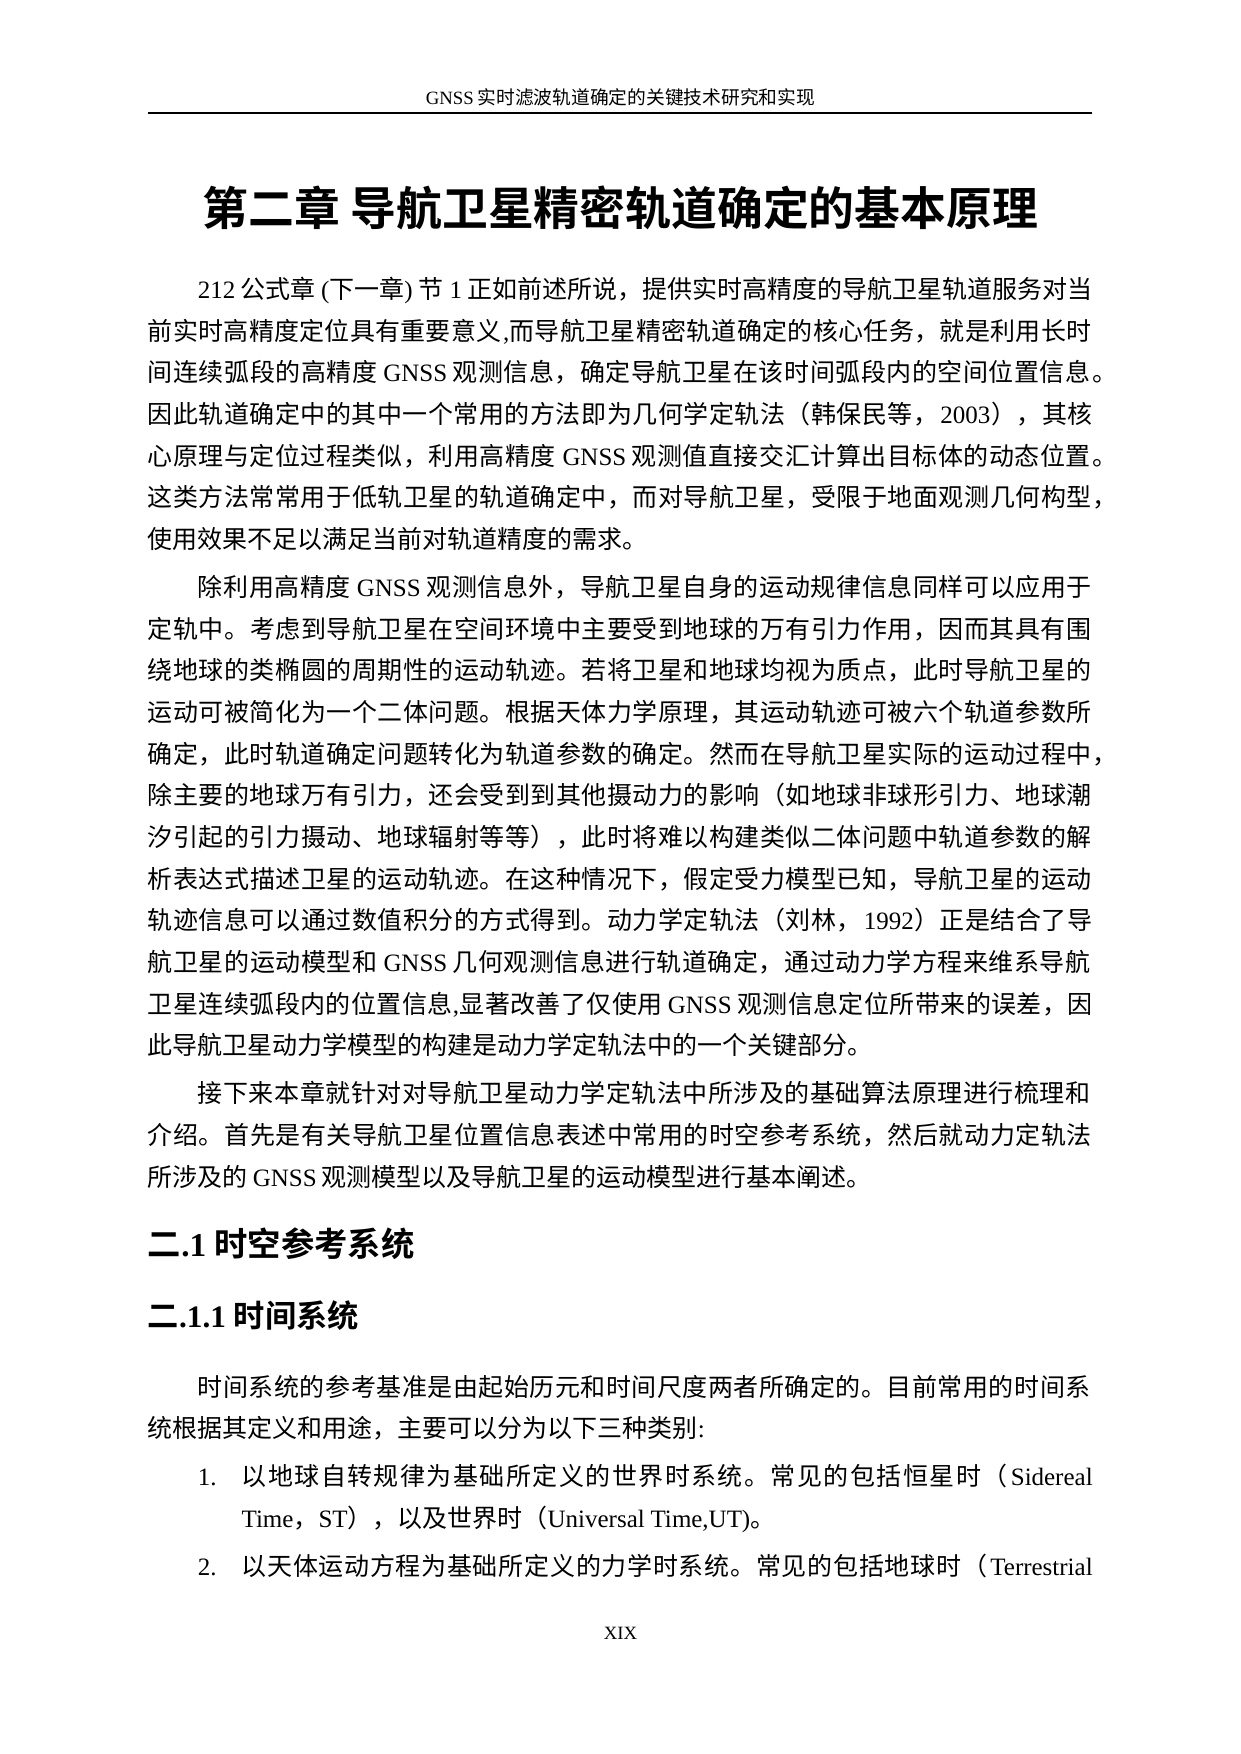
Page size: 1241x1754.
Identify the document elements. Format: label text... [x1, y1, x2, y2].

text 接下来本章就针对对导航卫星动力学定轨法中所涉及的基础算法原理进行梳理和介绍。首先是有关导航卫星位置信息表述中常用的时空参考系统，然后就动力定轨法所涉及的GNSS观测模型以及导航卫星的运动模型进行基本阐述。 [148, 1068, 1092, 1193]
list 以地球自转规律为基础所定义的世界时系统。常见的包括恒星时（Sidereal Time，ST），以及世界时（Universal Time,UT)。 [198, 1451, 1092, 1534]
text 除利用高精度GNSS观测信息外，导航卫星自身的运动规律信息同样可以应用于定轨中。考虑到导航卫星在空间环境中主要受到地球的万有引力作用，因而其具有围绕地球的类椭圆的周期性的运动轨迹。若将卫星和地球均视为质点，此时导航卫星的运动可被简化为一个二体问题。根据天体力学原理，其运动轨迹可被六个轨道参数所确定，此时轨道确定问题转化为轨道参数的确定。然而在导航卫星实际的运动过程中，除主要的地球万有引力，还会受到到其他摄动力的影响（如地球非球形引力、地球潮汐引起的引力摄动、地球辐射等等），此时将难以构建类似二体问题中轨道参数的解析表达式描述卫星的运动轨迹。在这种情况下，假定受力模型已知，导航卫星的运动轨迹信息可以通过数值积分的方式得到。动力学定轨法（刘林，1992）正是结合了导航卫星的运动模型和GNSS几何观测信息进行轨道确定，通过动力学方程来维系导航卫星连续弧段内的位置信息,显著改善了仅使用GNSS观测信息定位所带来的误差，因此导航卫星动力学模型的构建是动力学定轨法中的一个关键部分。 [148, 562, 1092, 1062]
text 时间系统 [148, 1291, 1092, 1337]
text 时间系统的参考基准是由起始历元和时间尺度两者所确定的。目前常用的时间系统根据其定义和用途，主要可以分为以下三种类别: [148, 1362, 1092, 1445]
subtitle 导航卫星精密轨道确定的基本原理 [148, 173, 1092, 239]
text 正如前述所说，提供实时高精度的导航卫星轨道服务对当前实时高精度定位具有重要意义,而导航卫星精密轨道确定的核心任务，就是利用长时间连续弧段的高精度GNSS观测信息，确定导航卫星在该时间弧段内的空间位置信息。因此轨道确定中的其中一个常用的方法即为几何学定轨法（韩保民等，2003），其核心原理与定位过程类似，利用高精度GNSS观测值直接交汇计算出目标体的动态位置。这类方法常常用于低轨卫星的轨道确定中，而对导航卫星，受限于地面观测几何构型，使用效果不足以满足当前对轨道精度的需求。 [148, 264, 1092, 556]
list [198, 1541, 1092, 1582]
subtitle 时空参考系统 [148, 1218, 1092, 1266]
